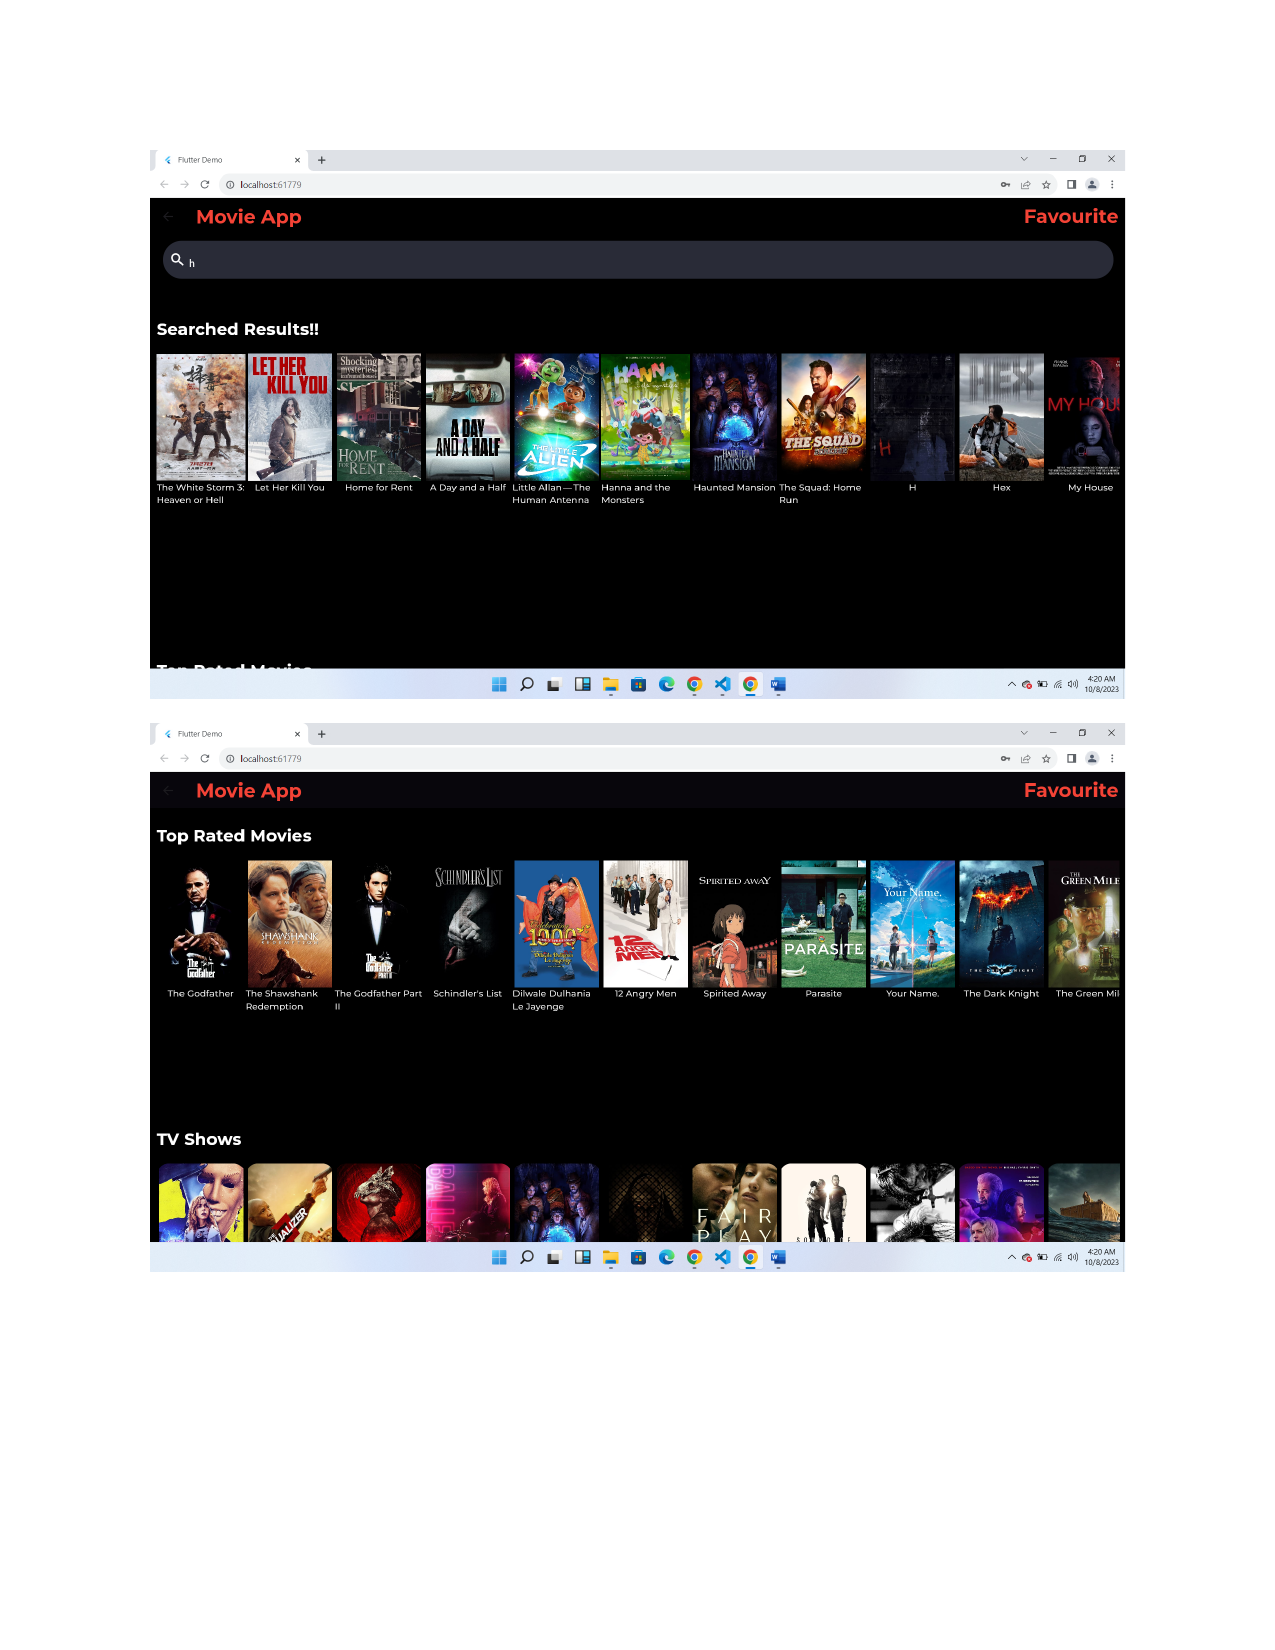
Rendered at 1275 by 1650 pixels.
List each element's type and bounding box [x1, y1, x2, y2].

picture [150, 150, 1125, 699]
picture [150, 723, 1125, 1272]
